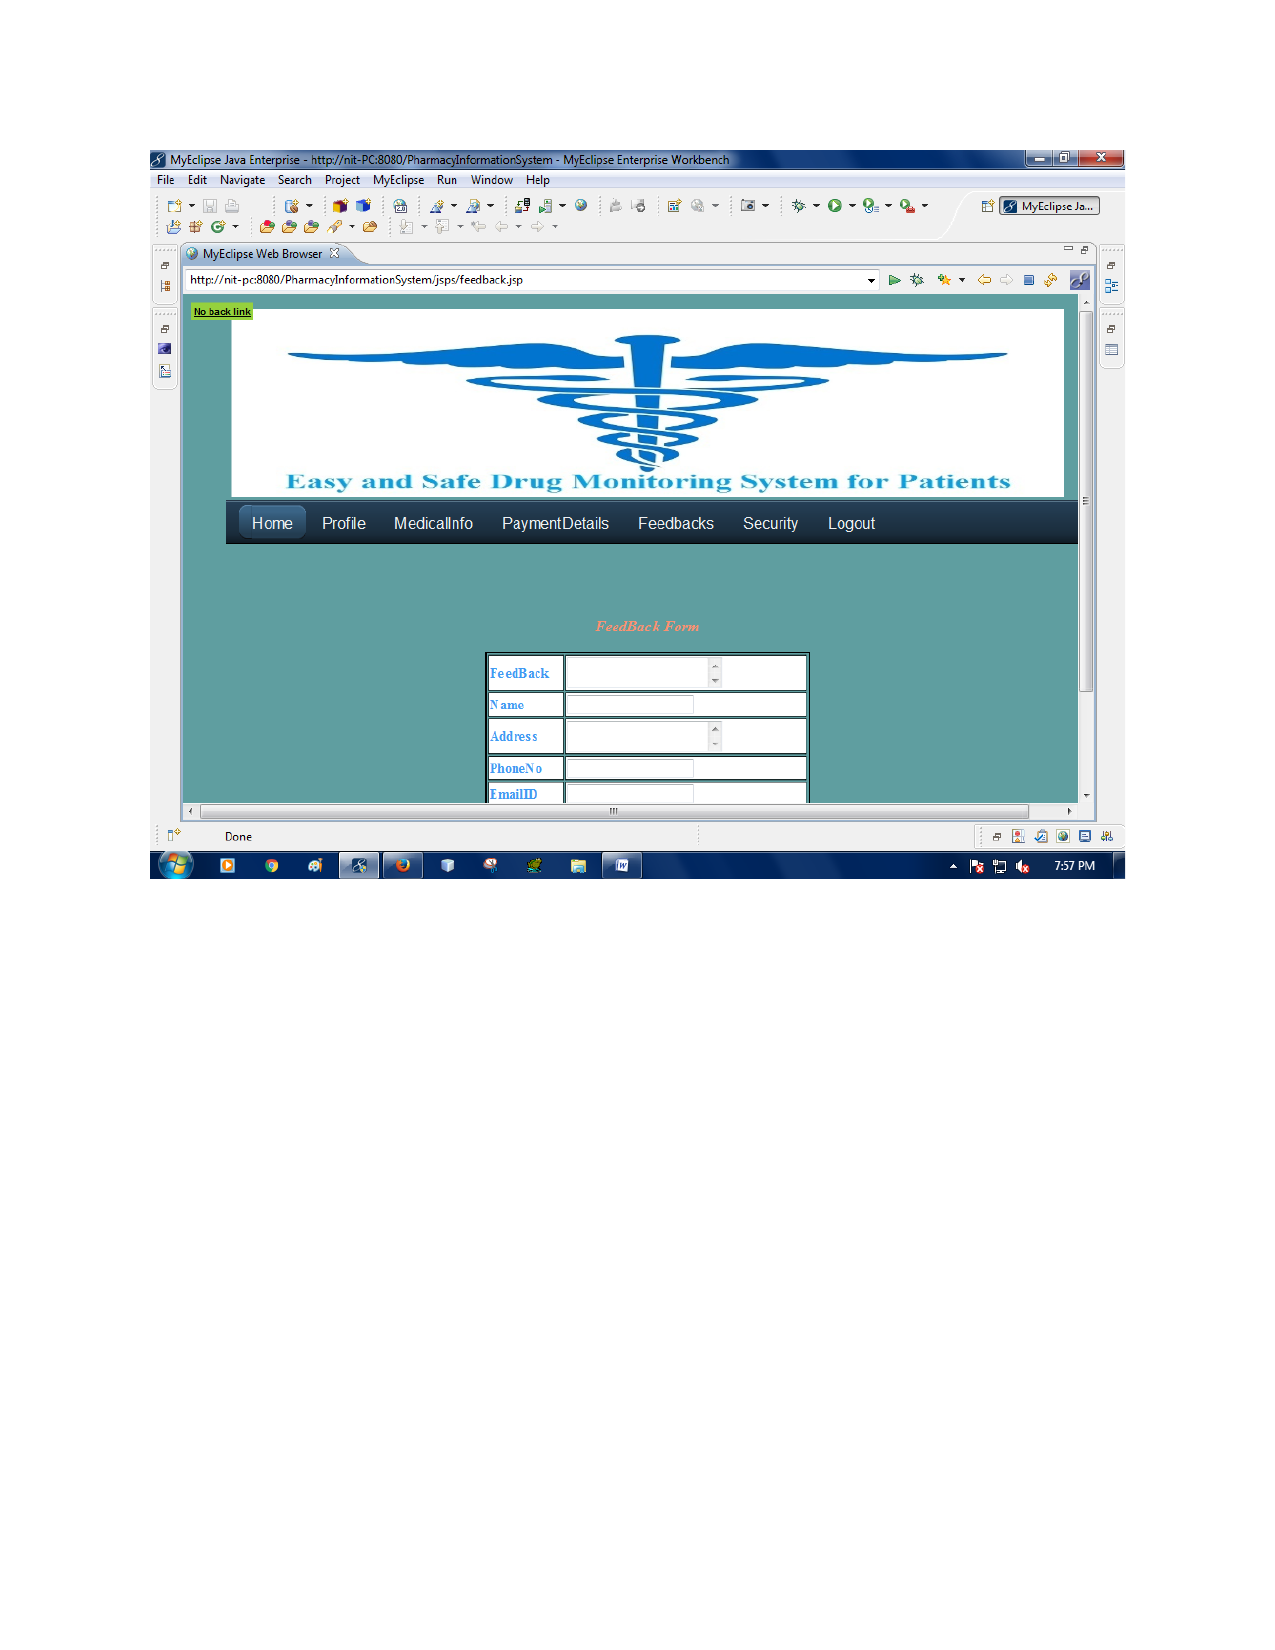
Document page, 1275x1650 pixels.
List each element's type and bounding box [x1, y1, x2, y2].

picture [150, 150, 1125, 879]
